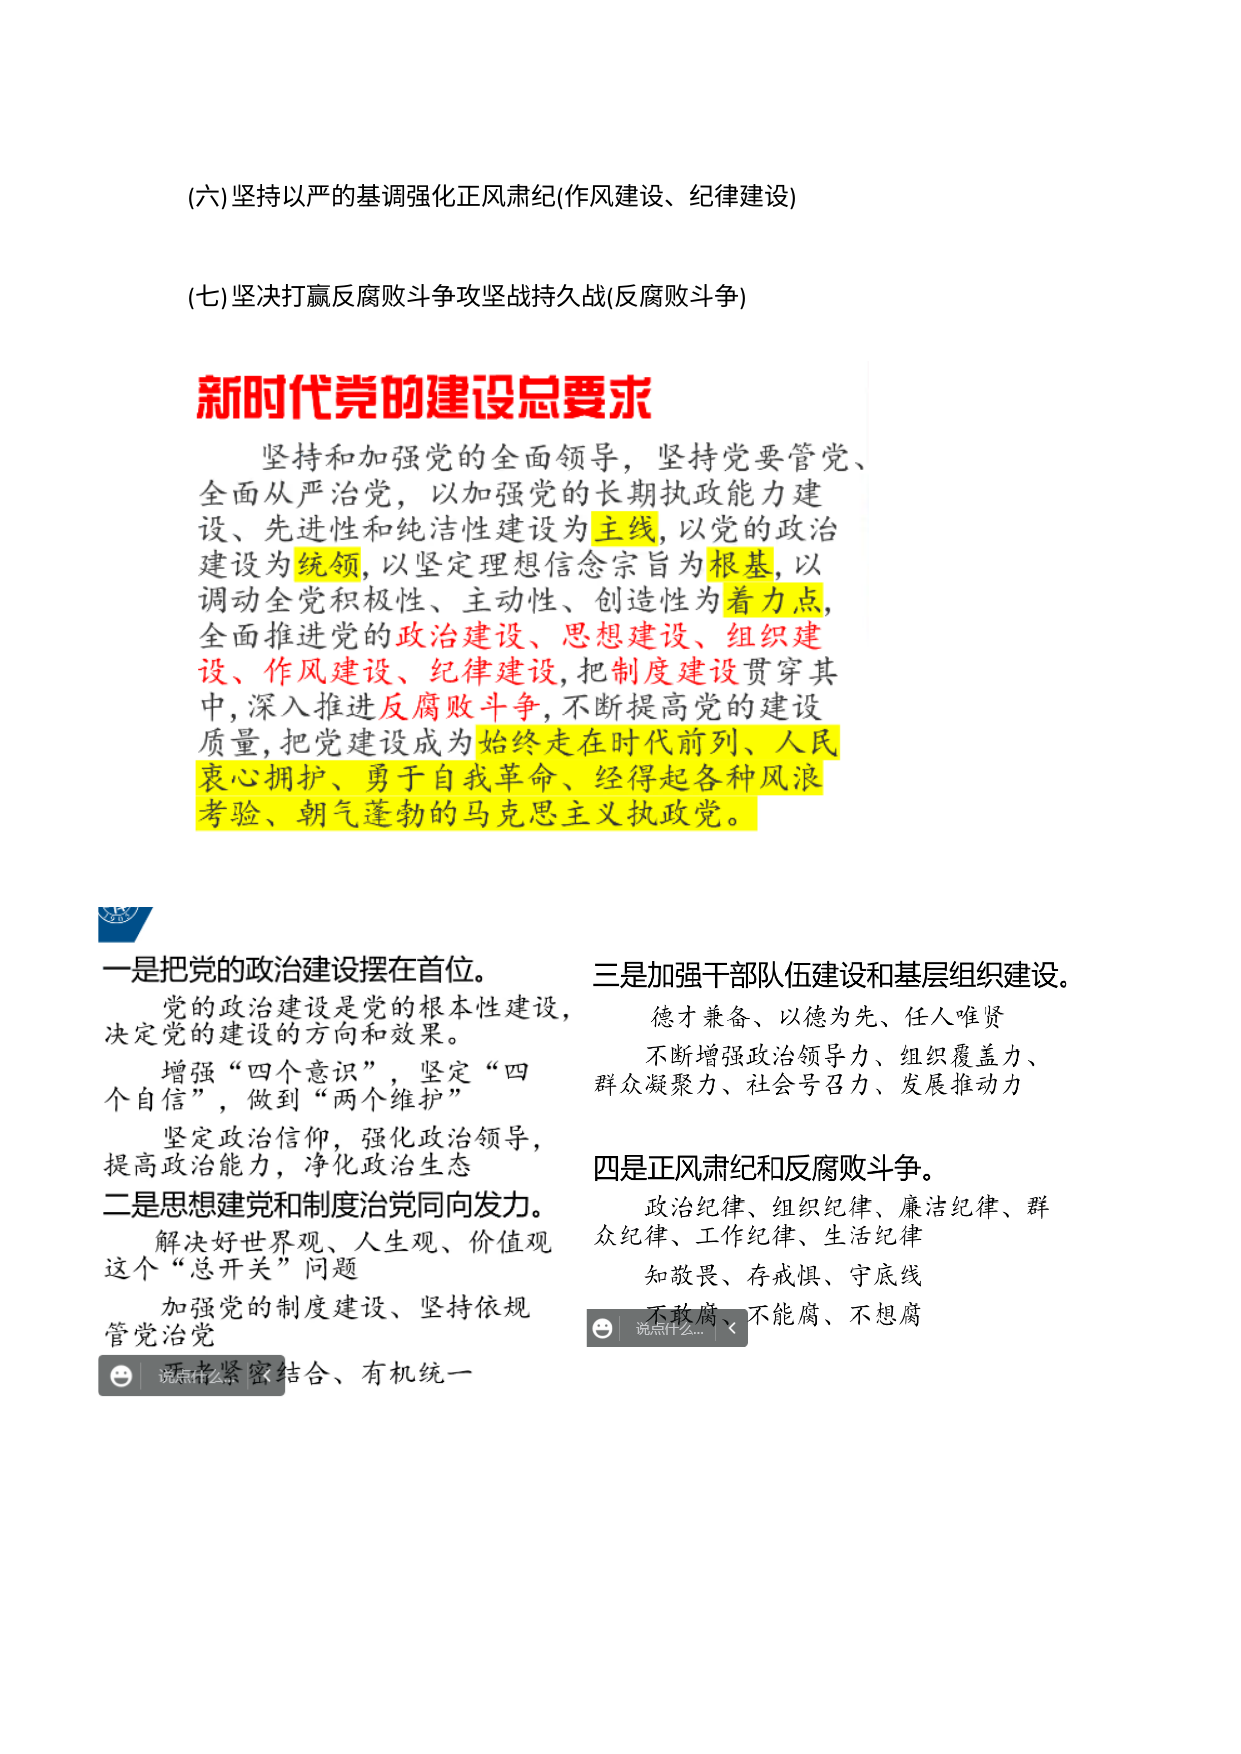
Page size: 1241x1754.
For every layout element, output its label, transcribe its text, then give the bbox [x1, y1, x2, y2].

list 坚持以严的基调强化正风肃纪(作风建设、纪律建设) [187, 162, 1053, 227]
picture [187, 361, 869, 858]
list 坚决打赢反腐败斗争攻坚战持久战(反腐败斗争) [187, 262, 1053, 327]
picture [98, 907, 1092, 1421]
